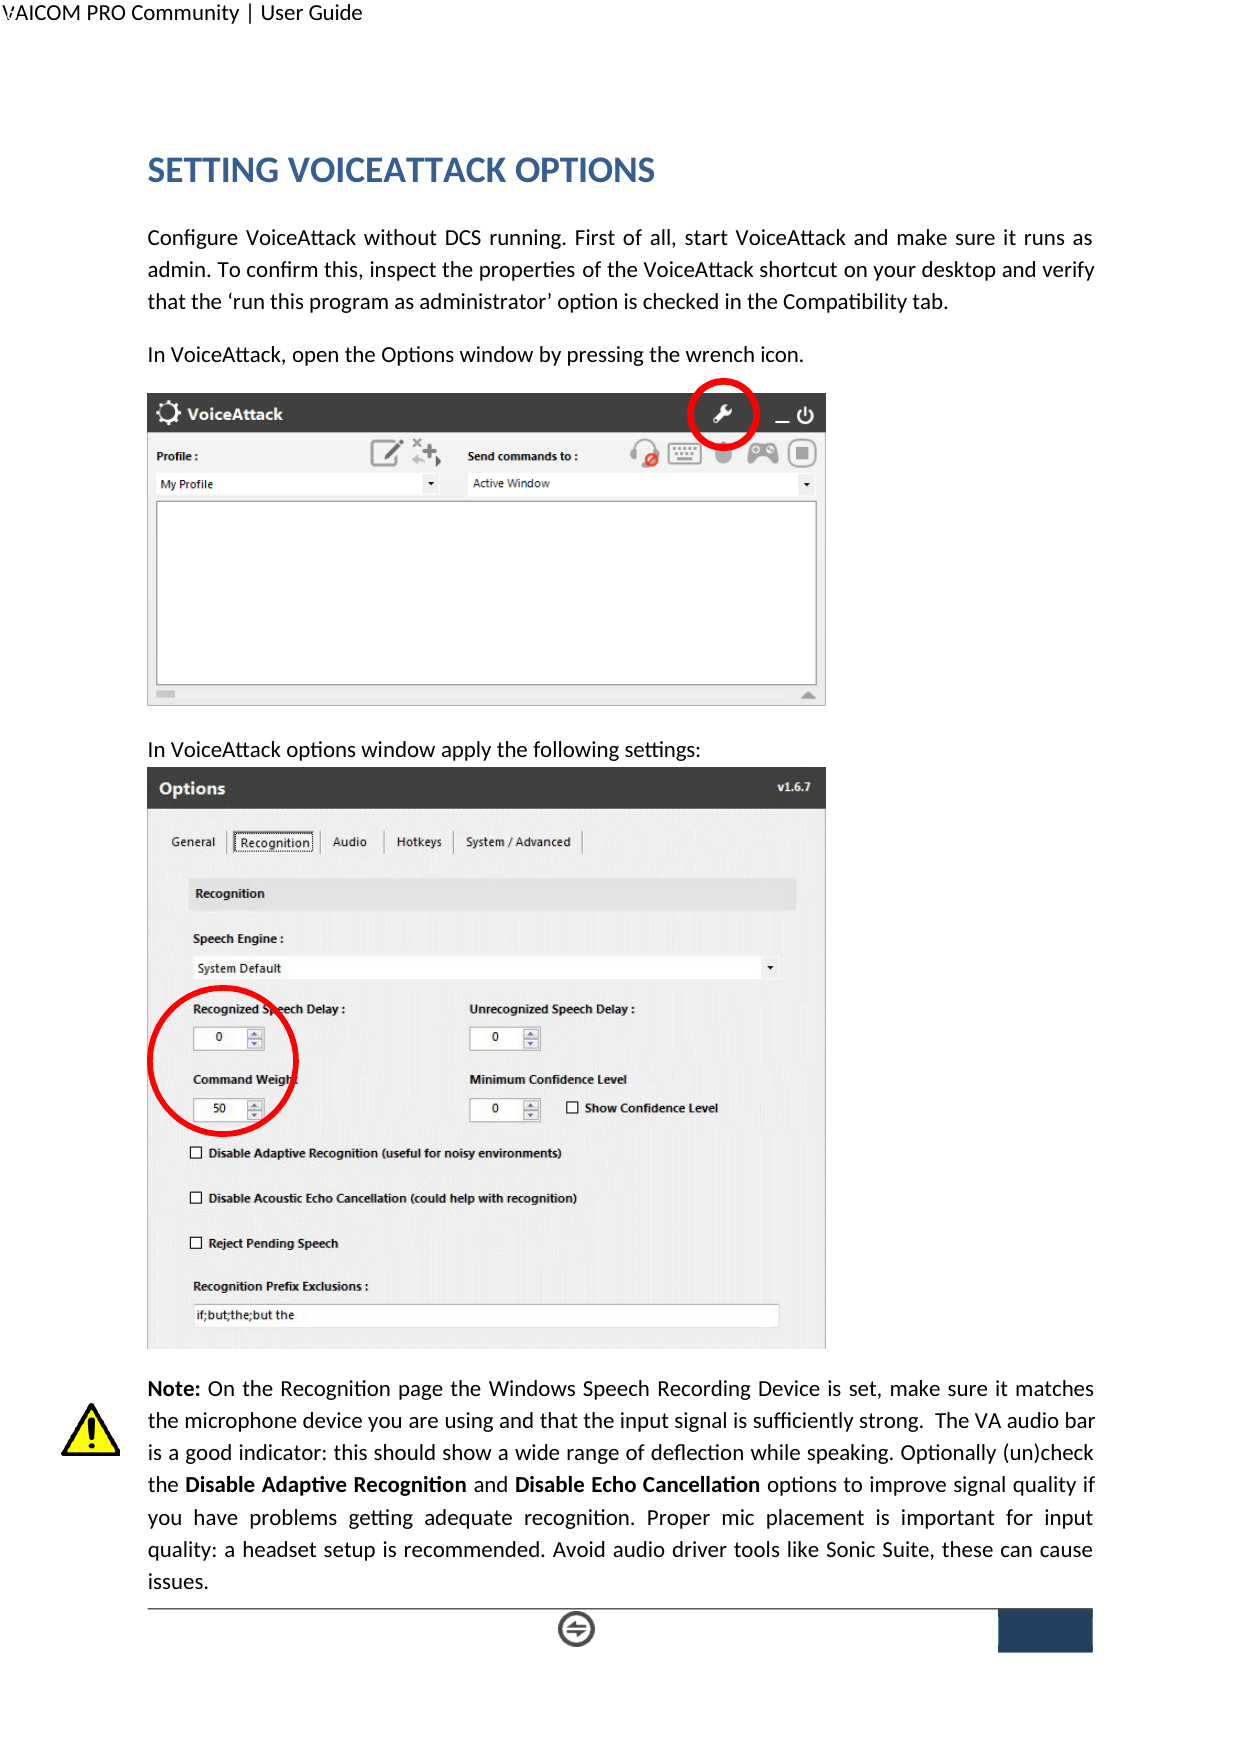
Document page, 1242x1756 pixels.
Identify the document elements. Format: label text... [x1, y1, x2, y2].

text In VoiceAttack, open the Options window by pressing the wrench icon. [147, 340, 1131, 368]
picture [558, 1611, 595, 1647]
picture [694, 393, 753, 444]
text In VoiceAttack options window apply the following settings: [147, 736, 1131, 763]
text Note: On the Recognition page the Windows Speech Recording Device is set, make sure it matches the microphone device you are using and that the input signal is sufficiently strong. The VA audio bar is a good indicator: this should show a wide range of deflection while speaking. Optionally (un)check the Disable Adaptive Recognition and Disable Echo Cancellation options to improve signal quality if you have problems getting adequate recognition. Proper mic placement is important for input quality: a headset setup is recommended. Avoid audio driver tools like Sonic Suite, these can cause issues. [147, 1374, 1095, 1595]
picture [147, 393, 826, 706]
picture [61, 1403, 120, 1456]
picture [147, 767, 826, 1349]
text Configure VoiceAttack without DCS running. First of all, start VoiceAttack and make sure it runs as admin. To confirm this, inspect the properties of the VoiceAttack shortcut on your desktop and verify that the ‘run this program as administrator’ option is checked in the Compatibility tab. [147, 223, 1095, 316]
picture [153, 991, 293, 1131]
subtitle SETTING VOICEATTACK OPTIONS [147, 146, 1131, 192]
